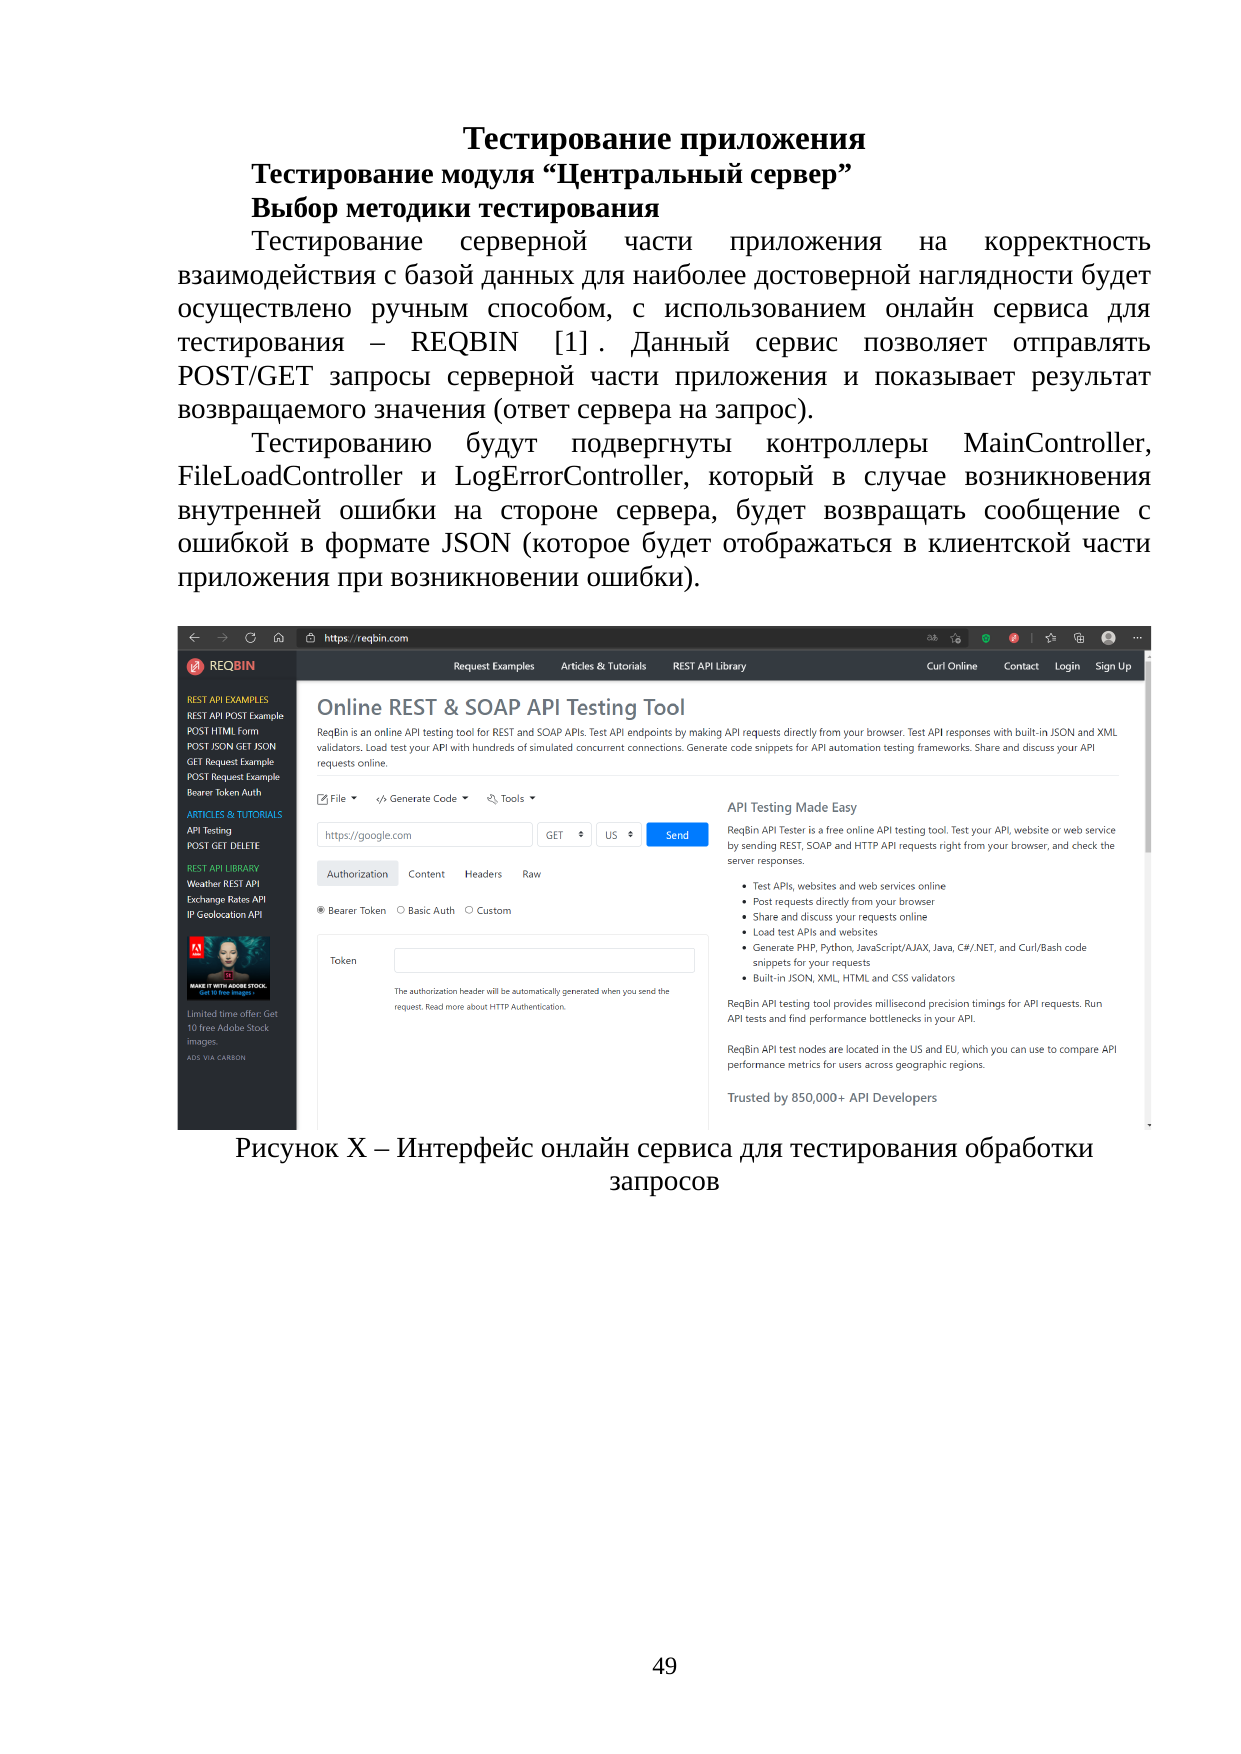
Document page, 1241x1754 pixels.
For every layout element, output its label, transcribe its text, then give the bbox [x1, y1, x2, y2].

text Тестирование приложения [177, 118, 1152, 156]
text Рисунок X – Интерфейс онлайн сервиса для тестирования обработки запросов [177, 1130, 1152, 1197]
text Выбор методики тестирования [177, 190, 1152, 223]
text Тестирование серверной части приложения на корректность взаимодействия с базой данных для наиболее достоверной наглядности будет осуществлено ручным способом, с использованием онлайн сервиса для тестирования – REQBIN . Данный сервис позволяет отправлять POST/GET запросы серверной части приложения и показывает результат возвращаемого значения (ответ сервера на запрос). [177, 223, 1152, 425]
text Тестированию будут подвергнуты контроллеры MainController, FileLoadController и LogErrorController, который в случае возникновения внутренней ошибки на стороне сервера, будет возвращать сообщение с ошибкой в формате JSON (которое будет отображаться в клиентской части приложения при возникновении ошибки). [177, 425, 1152, 592]
picture [177, 626, 1152, 1130]
text Тестирование модуля “Центральный сервер” [177, 156, 1152, 190]
